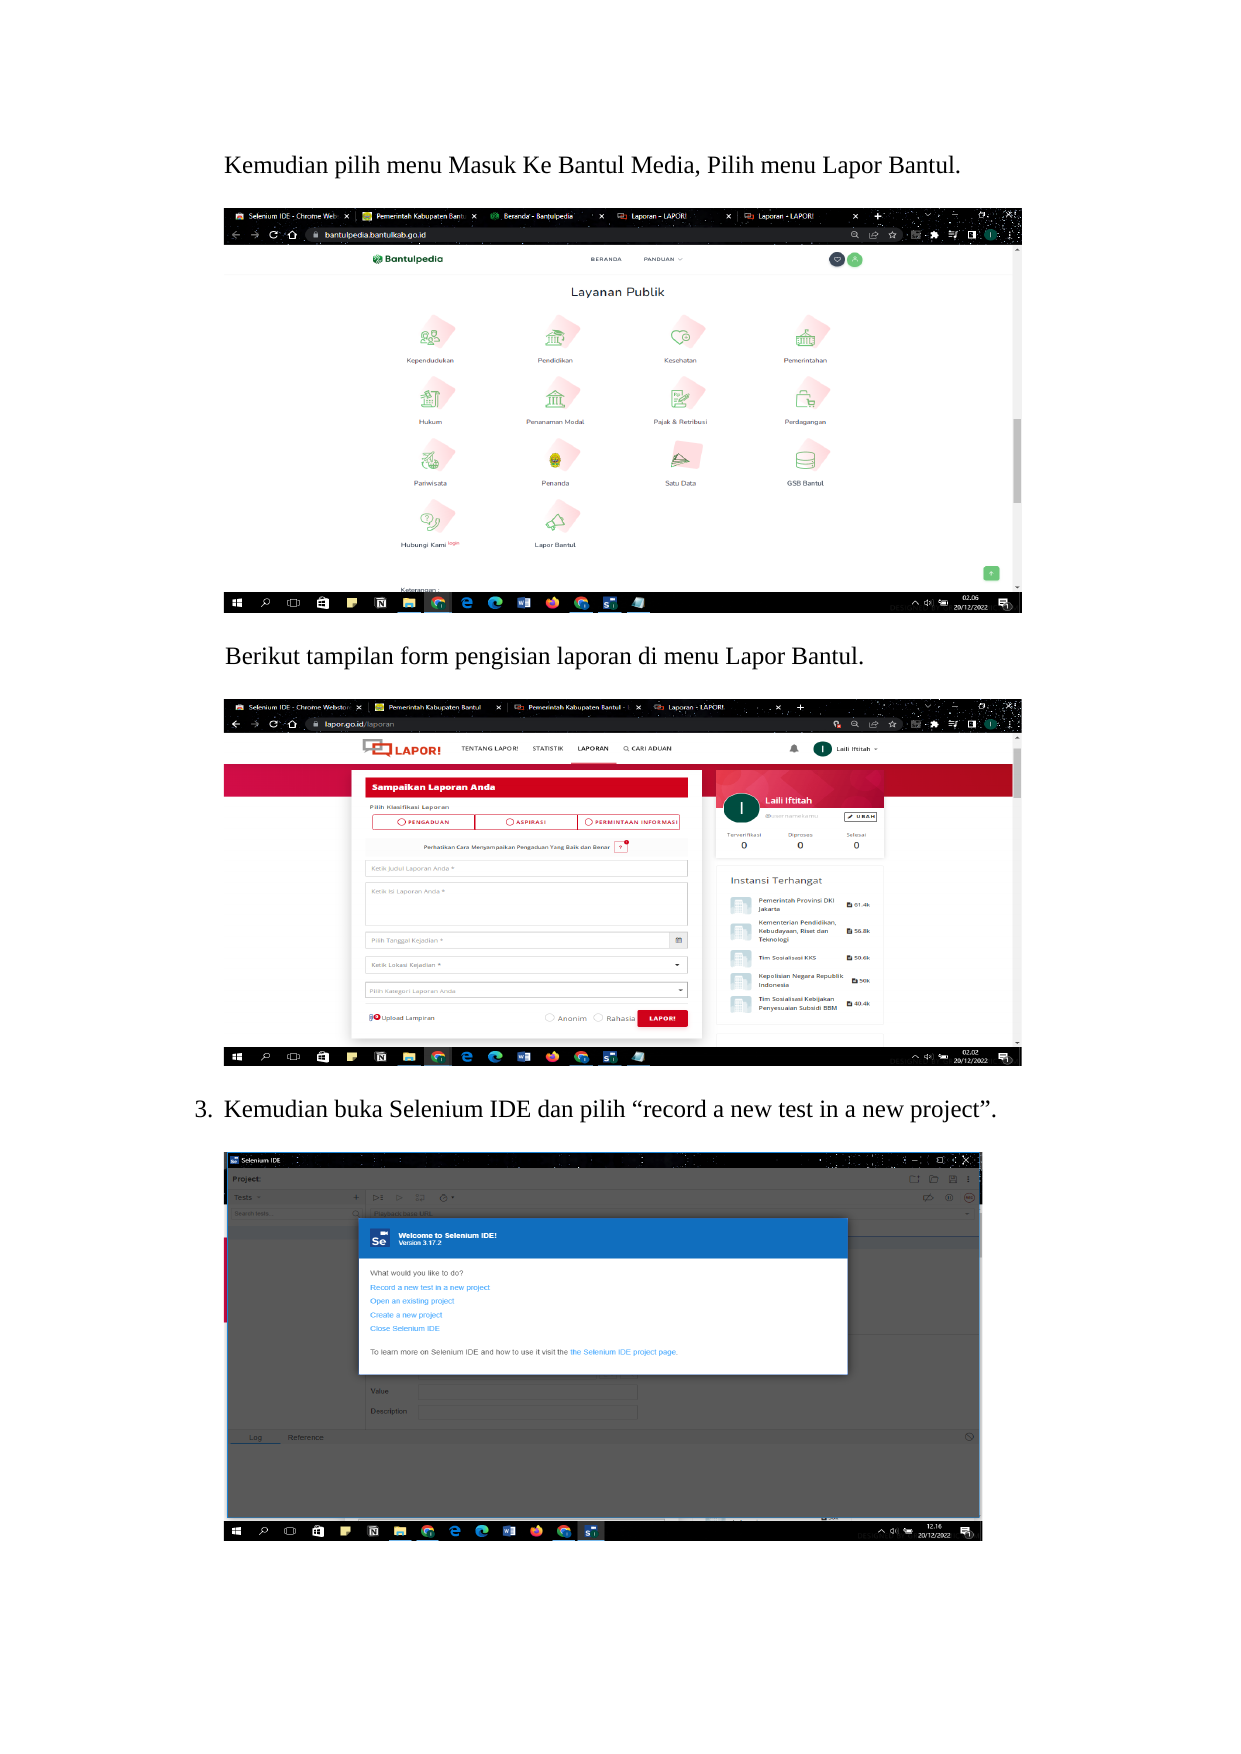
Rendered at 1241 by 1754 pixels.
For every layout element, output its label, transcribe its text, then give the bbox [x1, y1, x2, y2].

picture [223, 208, 1022, 613]
text Berikut tampilan form pengisian laporan di menu Lapor Bantul. [150, 641, 1090, 670]
picture [223, 1152, 983, 1541]
text Kemudian pilih menu Masuk Ke Bantul Media, Pilih menu Lapor Bantul. [224, 150, 1090, 179]
list Kemudian buka Selenium IDE dan pilih “record a new test in a new project”. [194, 1094, 1090, 1123]
picture [223, 699, 1022, 1066]
